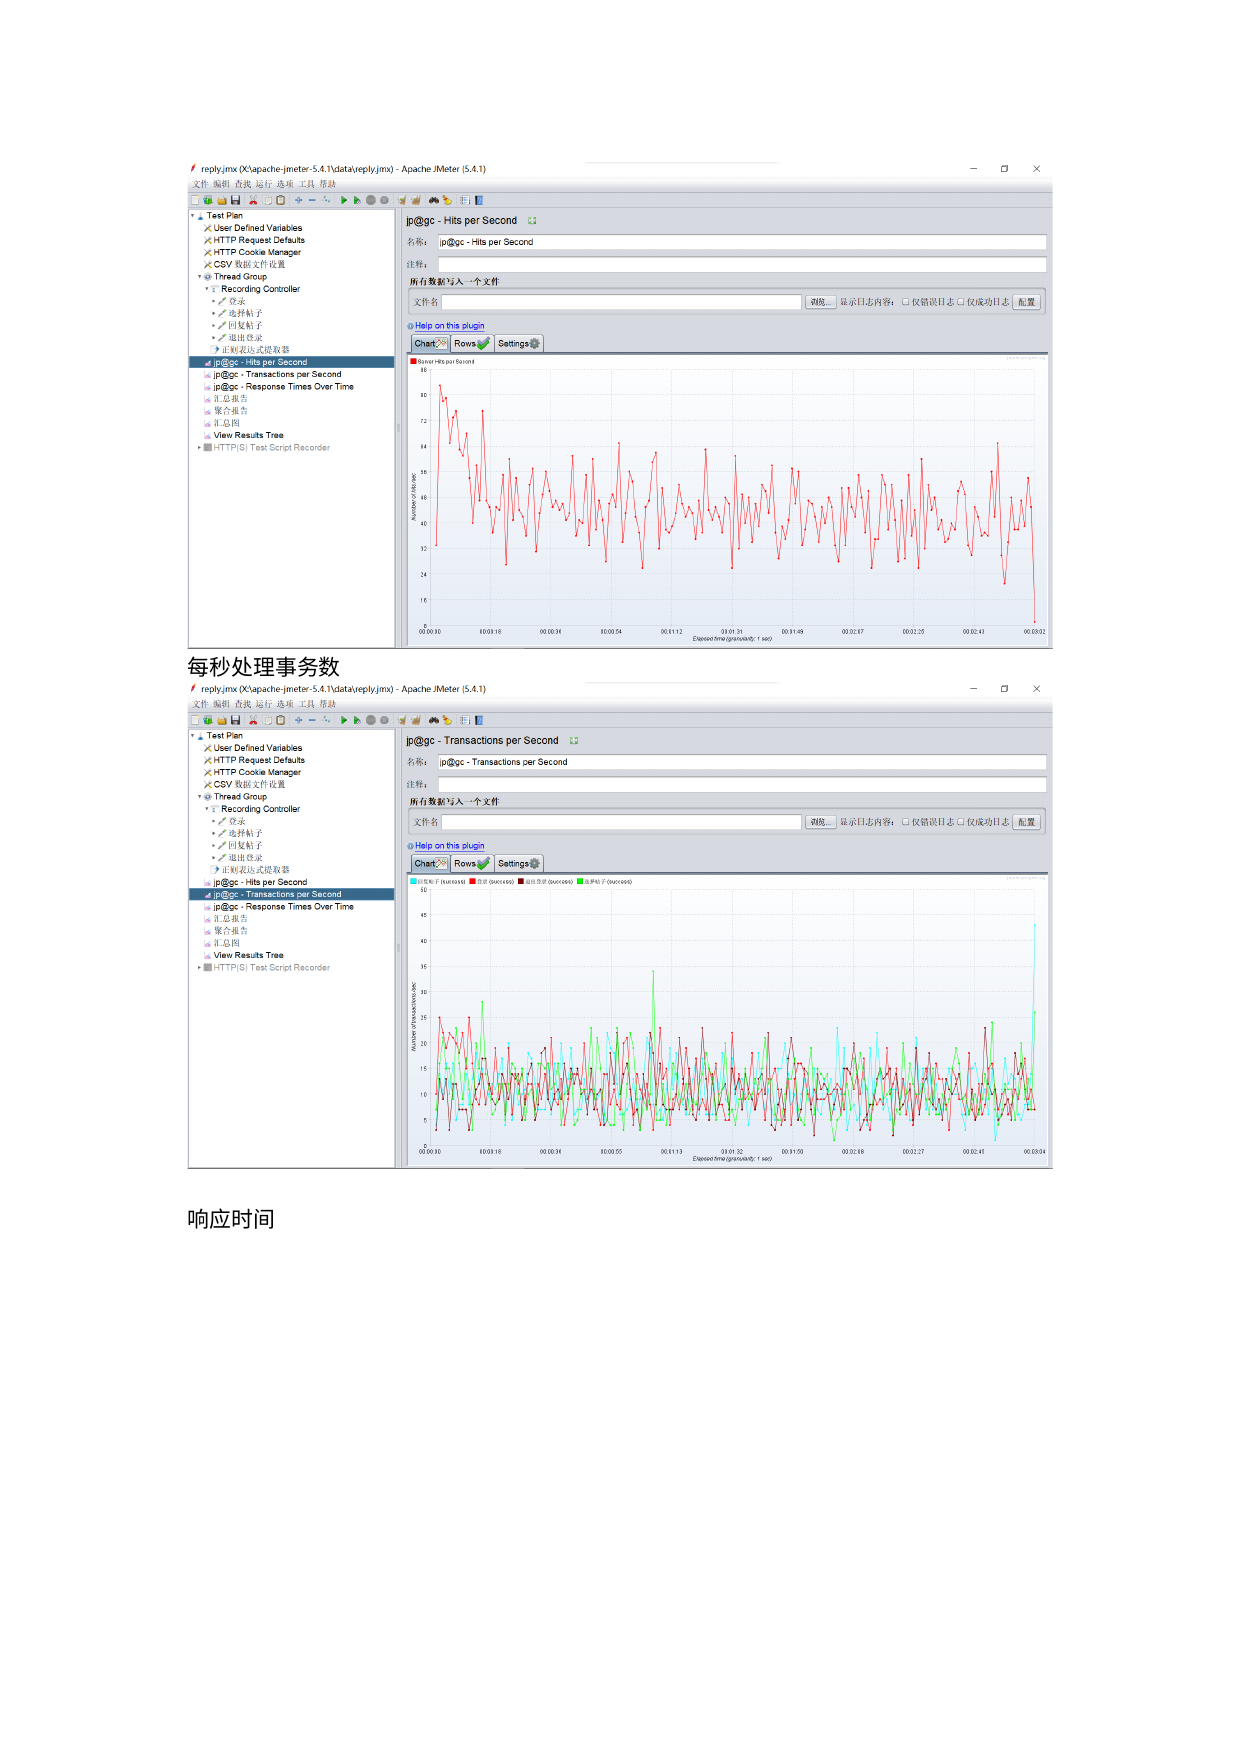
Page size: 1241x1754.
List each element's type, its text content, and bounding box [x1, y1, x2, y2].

picture [187, 162, 1053, 649]
text 每秒处理事务数 [187, 649, 1053, 682]
text 响应时间 [187, 1202, 1053, 1234]
picture [187, 682, 1053, 1169]
